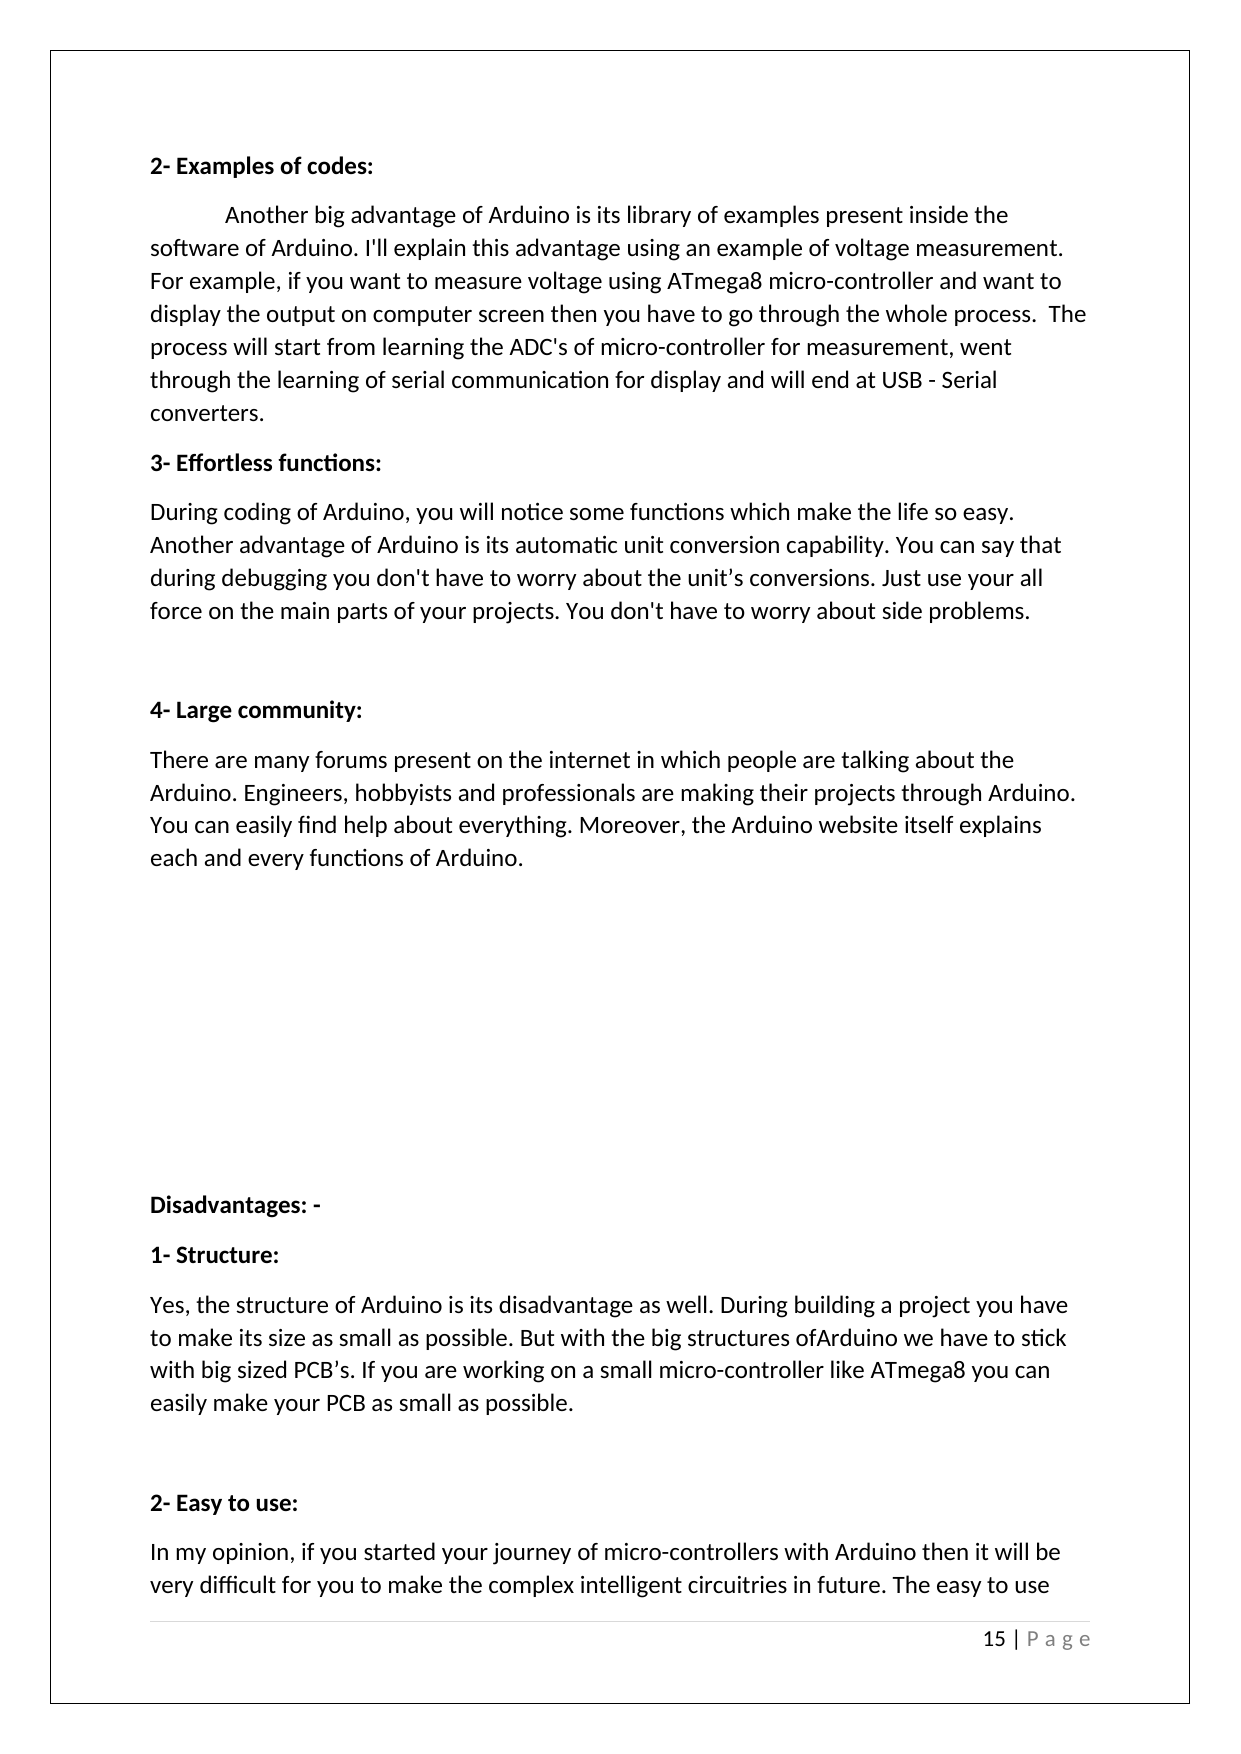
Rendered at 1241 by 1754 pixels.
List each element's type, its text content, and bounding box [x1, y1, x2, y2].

text During coding of Arduino, you will notice some functions which make the life so easy. Another advantage of Arduino is its automatic unit conversion capability. You can say that during debugging you don't have to worry about the unit’s conversions. Just use your all force on the main parts of your projects. You don't have to worry about side problems. [150, 496, 1090, 626]
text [150, 1536, 1090, 1600]
text 4- Large community: [150, 694, 1090, 725]
text 2- Examples of codes: [150, 150, 1090, 181]
text 2- Easy to use: [150, 1487, 1090, 1517]
text 1- Structure: [150, 1239, 1090, 1270]
text 3- Effortless functions: [150, 447, 1090, 477]
text Yes, the structure of Arduino is its disadvantage as well. During building a project you have to make its size as small as possible. But with the big structures ofArduino we have to stick with big sized PCB’s. If you are working on a small micro-controller like ATmega8 you can easily make your PCB as small as possible. [150, 1289, 1090, 1418]
text Another big advantage of Arduino is its library of examples present inside the software of Arduino. I'll explain this advantage using an example of voltage measurement. For example, if you want to measure voltage using ATmega8 micro-controller and want to display the output on computer screen then you have to go through the whole process. The process will start from learning the ADC's of micro-controller for measurement, went through the learning of serial communication for display and will end at USB - Serial converters. [150, 199, 1090, 428]
text There are many forums present on the internet in which people are talking about the Arduino. Engineers, hobbyists and professionals are making their projects through Arduino. You can easily find help about everything. Moreover, the Arduino website itself explains each and every functions of Arduino. [150, 744, 1090, 873]
text Disadvantages: - [150, 1189, 1090, 1220]
